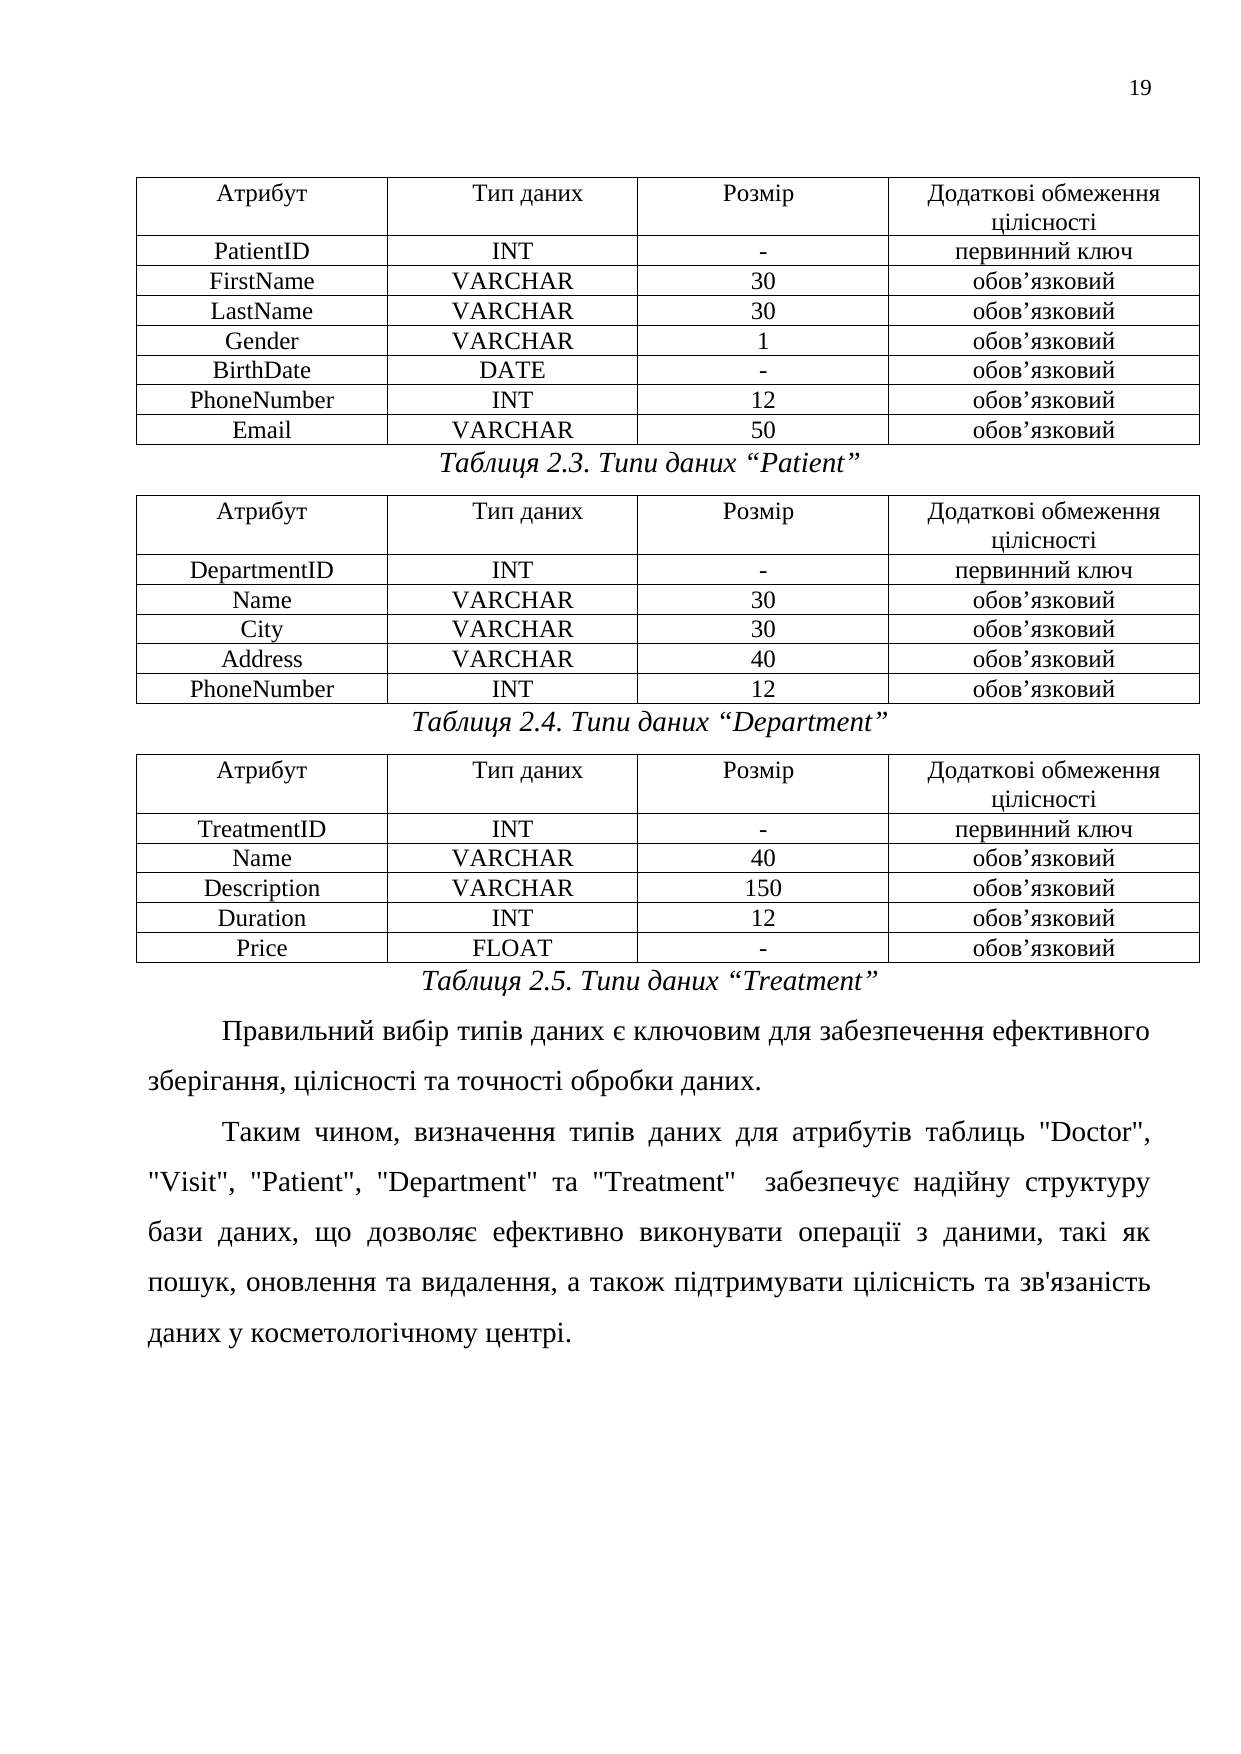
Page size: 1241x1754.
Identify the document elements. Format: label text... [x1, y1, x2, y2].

table_cell - [638, 356, 888, 384]
table_cell INT [388, 814, 637, 842]
table_header Тип даних [388, 496, 637, 554]
table_cell VARCHAR [388, 266, 637, 295]
table_cell - [638, 236, 888, 265]
table_cell обов’язковий [889, 296, 1199, 325]
text Таблиця 2.4. Типи даних “Department” [148, 704, 1152, 737]
table_cell VARCHAR [388, 585, 637, 613]
table_cell INT [388, 674, 637, 703]
table_cell обов’язковий [889, 266, 1199, 295]
table_cell 30 [638, 266, 888, 295]
table_cell 30 [638, 615, 888, 643]
table_cell обов’язковий [889, 873, 1199, 902]
table_cell Name [137, 844, 387, 872]
table_cell VARCHAR [388, 844, 637, 872]
table_cell DATE [388, 356, 637, 384]
table_cell INT [388, 385, 637, 414]
table_cell обов’язковий [889, 385, 1199, 414]
table_cell - [638, 814, 888, 842]
text Таким чином, визначення типів даних для атрибутів таблиць "Doctor", "Visit", "Patient", "Department" та "Treatment" забезпечує надійну структуру бази даних, що дозволяє ефективно виконувати операції з даними, такі як пошук, оновлення та видалення, а також підтримувати цілісність та зв'язаність даних у косметологічному центрі. [148, 1114, 1152, 1348]
table_cell INT [388, 555, 637, 584]
table_cell обов’язковий [889, 903, 1199, 932]
table_cell VARCHAR [388, 415, 637, 444]
table_header Додаткові обмеження цілісності [889, 496, 1199, 554]
table_header Розмір [638, 755, 888, 813]
table_cell 12 [638, 385, 888, 414]
table_cell PhoneNumber [137, 674, 387, 703]
table_cell PatientID [137, 236, 387, 265]
table_cell VARCHAR [388, 326, 637, 354]
table_cell первинний ключ [889, 555, 1199, 584]
table_cell обов’язковий [889, 326, 1199, 354]
table_cell обов’язковий [889, 644, 1199, 673]
table_cell обов’язковий [889, 415, 1199, 444]
table_cell первинний ключ [889, 814, 1199, 842]
table_cell Address [137, 644, 387, 673]
table_header Розмір [638, 178, 888, 235]
table_header Атрибут [137, 496, 387, 554]
table_cell Duration [137, 903, 387, 932]
table_cell 50 [638, 415, 888, 444]
table_cell TreatmentID [137, 814, 387, 842]
table_cell VARCHAR [388, 296, 637, 325]
table_cell PhoneNumber [137, 385, 387, 414]
table_cell обов’язковий [889, 674, 1199, 703]
table_cell 12 [638, 903, 888, 932]
table_cell первинний ключ [889, 236, 1199, 265]
table_cell - [638, 555, 888, 584]
table_cell VARCHAR [388, 644, 637, 673]
table_cell Price [137, 933, 387, 962]
table_cell BirthDate [137, 356, 387, 384]
table_cell INT [388, 903, 637, 932]
table_cell DepartmentID [137, 555, 387, 584]
table_cell обов’язковий [889, 356, 1199, 384]
table_cell Description [137, 873, 387, 902]
table_cell City [137, 615, 387, 643]
text Правильний вибір типів даних є ключовим для забезпечення ефективного зберігання, цілісності та точності обробки даних. [148, 1013, 1152, 1097]
table_header Додаткові обмеження цілісності [889, 178, 1199, 235]
table_cell 30 [638, 296, 888, 325]
table_cell VARCHAR [388, 873, 637, 902]
table_cell обов’язковий [889, 844, 1199, 872]
text Таблиця 2.5. Типи даних “Treatment” [148, 963, 1152, 996]
text Таблиця 2.3. Типи даних “Patient” [148, 445, 1152, 478]
table_header Розмір [638, 496, 888, 554]
table_cell обов’язковий [889, 585, 1199, 613]
table_header Атрибут [137, 755, 387, 813]
table_cell 40 [638, 844, 888, 872]
table_cell 1 [638, 326, 888, 354]
table_header Додаткові обмеження цілісності [889, 755, 1199, 813]
table_cell Email [137, 415, 387, 444]
table_cell - [638, 933, 888, 962]
table_cell 150 [638, 873, 888, 902]
table_cell FirstName [137, 266, 387, 295]
table_cell INT [388, 236, 637, 265]
table_cell обов’язковий [889, 615, 1199, 643]
table_header Атрибут [137, 178, 387, 235]
table_cell 40 [638, 644, 888, 673]
table_cell 30 [638, 585, 888, 613]
table_cell Gender [137, 326, 387, 354]
table_cell обов’язковий [889, 933, 1199, 962]
table_cell 12 [638, 674, 888, 703]
table_cell LastName [137, 296, 387, 325]
table_header Тип даних [388, 755, 637, 813]
table_cell Name [137, 585, 387, 613]
table_cell FLOAT [388, 933, 637, 962]
table_cell VARCHAR [388, 615, 637, 643]
table_header Тип даних [388, 178, 637, 235]
